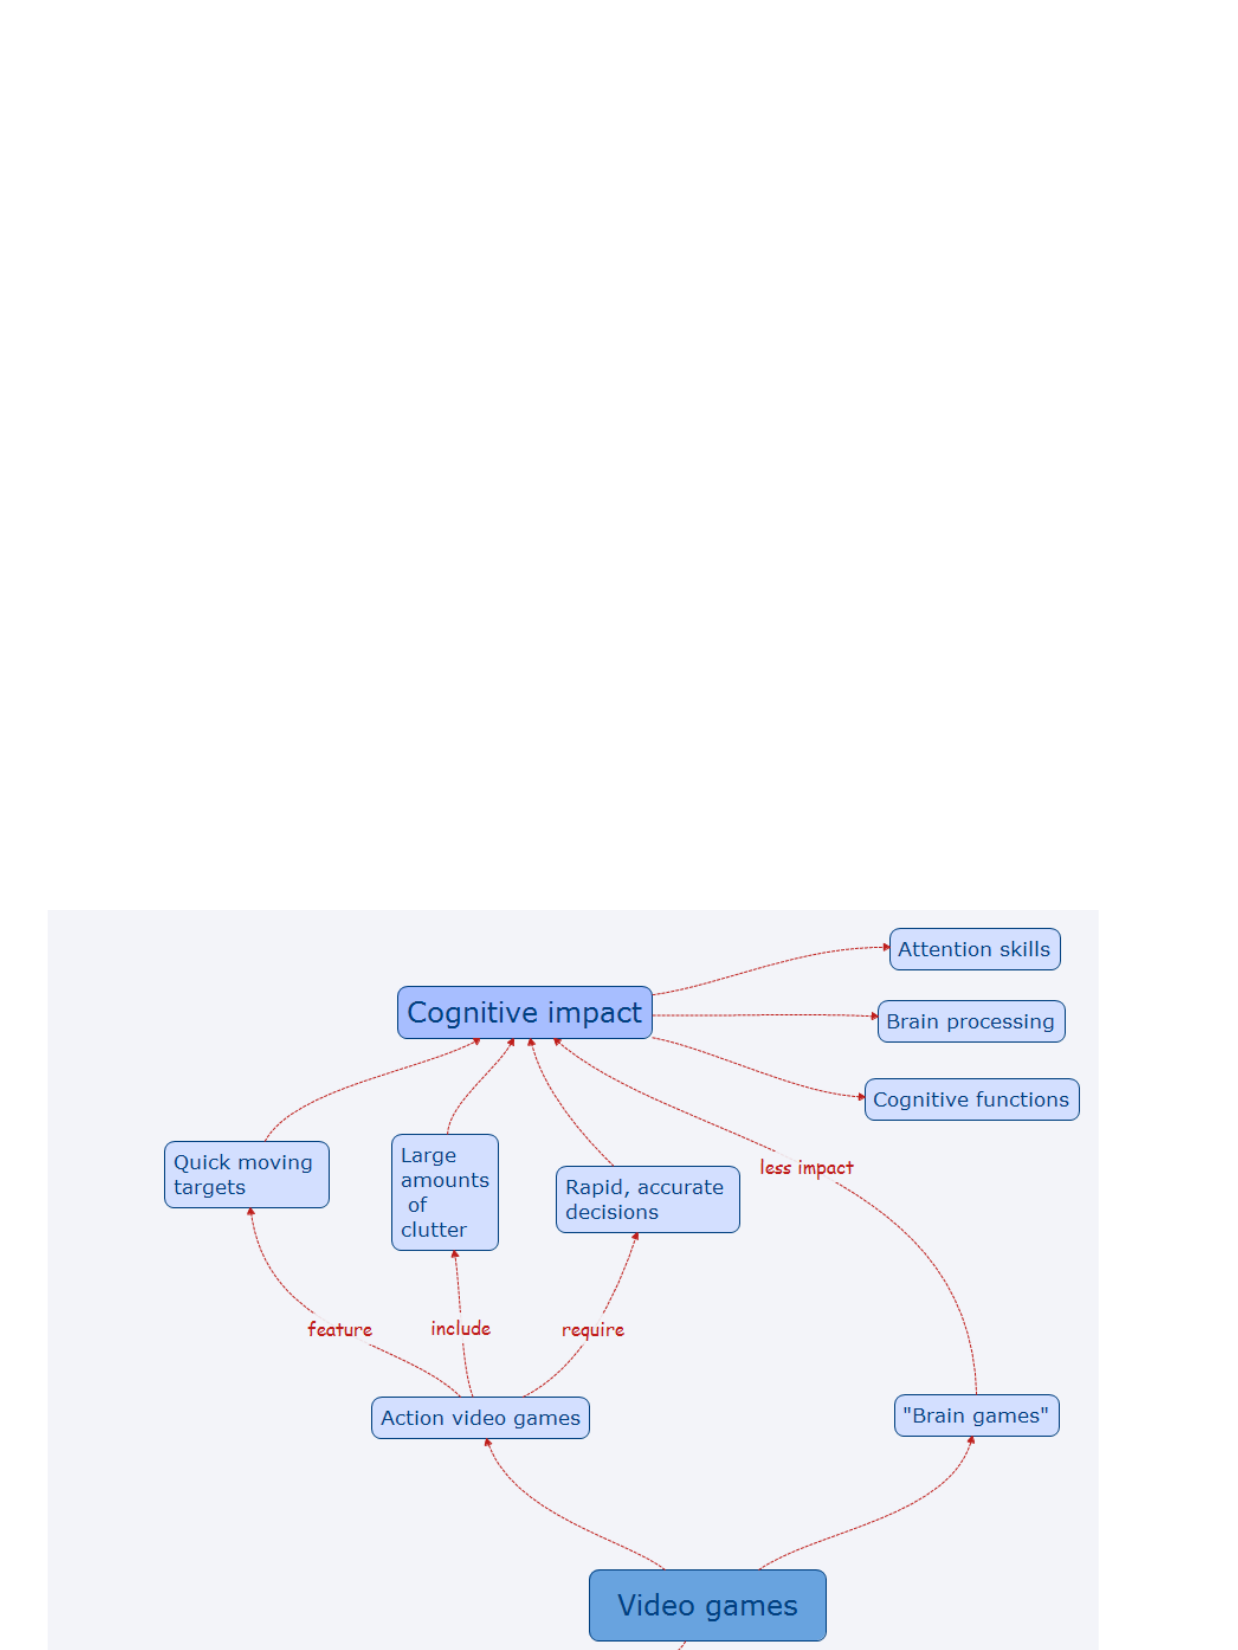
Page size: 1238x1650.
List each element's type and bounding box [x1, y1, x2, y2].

picture [47, 910, 1099, 1650]
